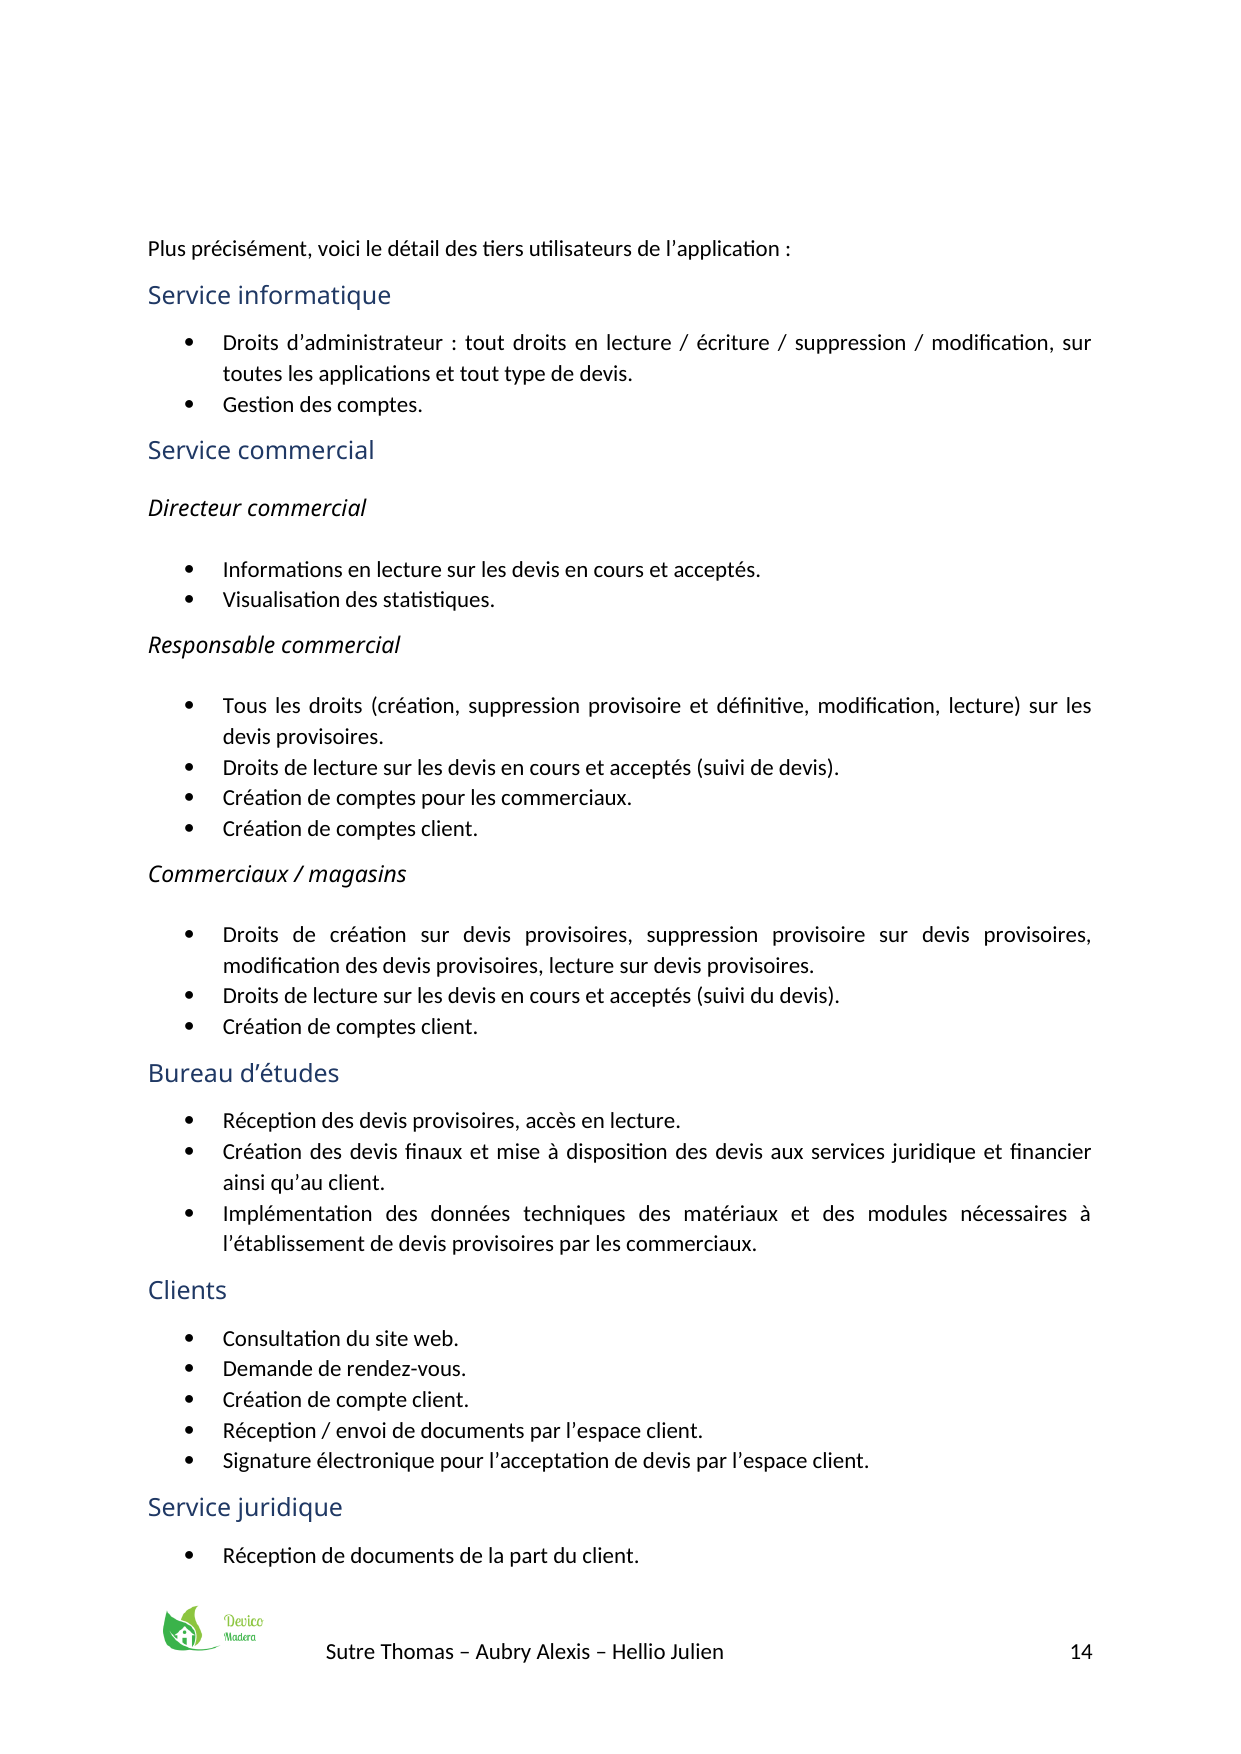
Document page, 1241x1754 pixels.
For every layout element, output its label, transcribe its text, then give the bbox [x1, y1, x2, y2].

list Visualisation des statistiques. [185, 586, 1093, 614]
subtitle Clients [148, 1273, 1093, 1307]
subtitle Directeur commercial [148, 492, 1093, 524]
list Demande de rendez-vous. [185, 1354, 1093, 1382]
list Création de comptes pour les commerciaux. [185, 783, 1093, 812]
list Signature électronique pour l’acceptation de devis par l’espace client. [185, 1447, 1093, 1474]
list Réception / envoi de documents par l’espace client. [185, 1416, 1093, 1444]
list Tous les droits (création, suppression provisoire et définitive, modification, lecture) sur les devis provisoires. [185, 691, 1093, 750]
list Création des devis finaux et mise à disposition des devis aux services juridique et financier ainsi qu’au client. [185, 1137, 1093, 1196]
subtitle Responsable commercial [148, 629, 1093, 660]
subtitle Bureau d’études [148, 1055, 1093, 1089]
subtitle Service commercial [148, 433, 1093, 467]
list Implémentation des données techniques des matériaux et des modules nécessaires à l’établissement de devis provisoires par les commerciaux. [185, 1199, 1093, 1257]
subtitle Service juridique [148, 1490, 1093, 1524]
list Consultation du site web. [185, 1324, 1093, 1352]
text Plus précisément, voici le détail des tiers utilisateurs de l’application : [148, 234, 1093, 262]
list Droits de création sur devis provisoires, suppression provisoire sur devis provisoires, modification des devis provisoires, lecture sur devis provisoires. [185, 920, 1093, 979]
subtitle Service informatique [148, 277, 1093, 311]
list Droits d’administrateur : tout droits en lecture / écriture / suppression / modification, sur toutes les applications et tout type de devis. [185, 328, 1093, 387]
list Droits de lecture sur les devis en cours et acceptés (suivi du devis). [185, 981, 1093, 1009]
list Gestion des comptes. [185, 390, 1093, 418]
subtitle Commerciaux / magasins [148, 857, 1093, 889]
list Création de comptes client. [185, 814, 1093, 842]
list Création de comptes client. [185, 1012, 1093, 1040]
list Réception des devis provisoires, accès en lecture. [185, 1106, 1093, 1134]
picture [147, 1587, 289, 1660]
list Droits de lecture sur les devis en cours et acceptés (suivi de devis). [185, 753, 1093, 781]
list Informations en lecture sur les devis en cours et acceptés. [185, 555, 1093, 583]
list Création de compte client. [185, 1385, 1093, 1413]
list Réception de documents de la part du client. [185, 1541, 1093, 1569]
